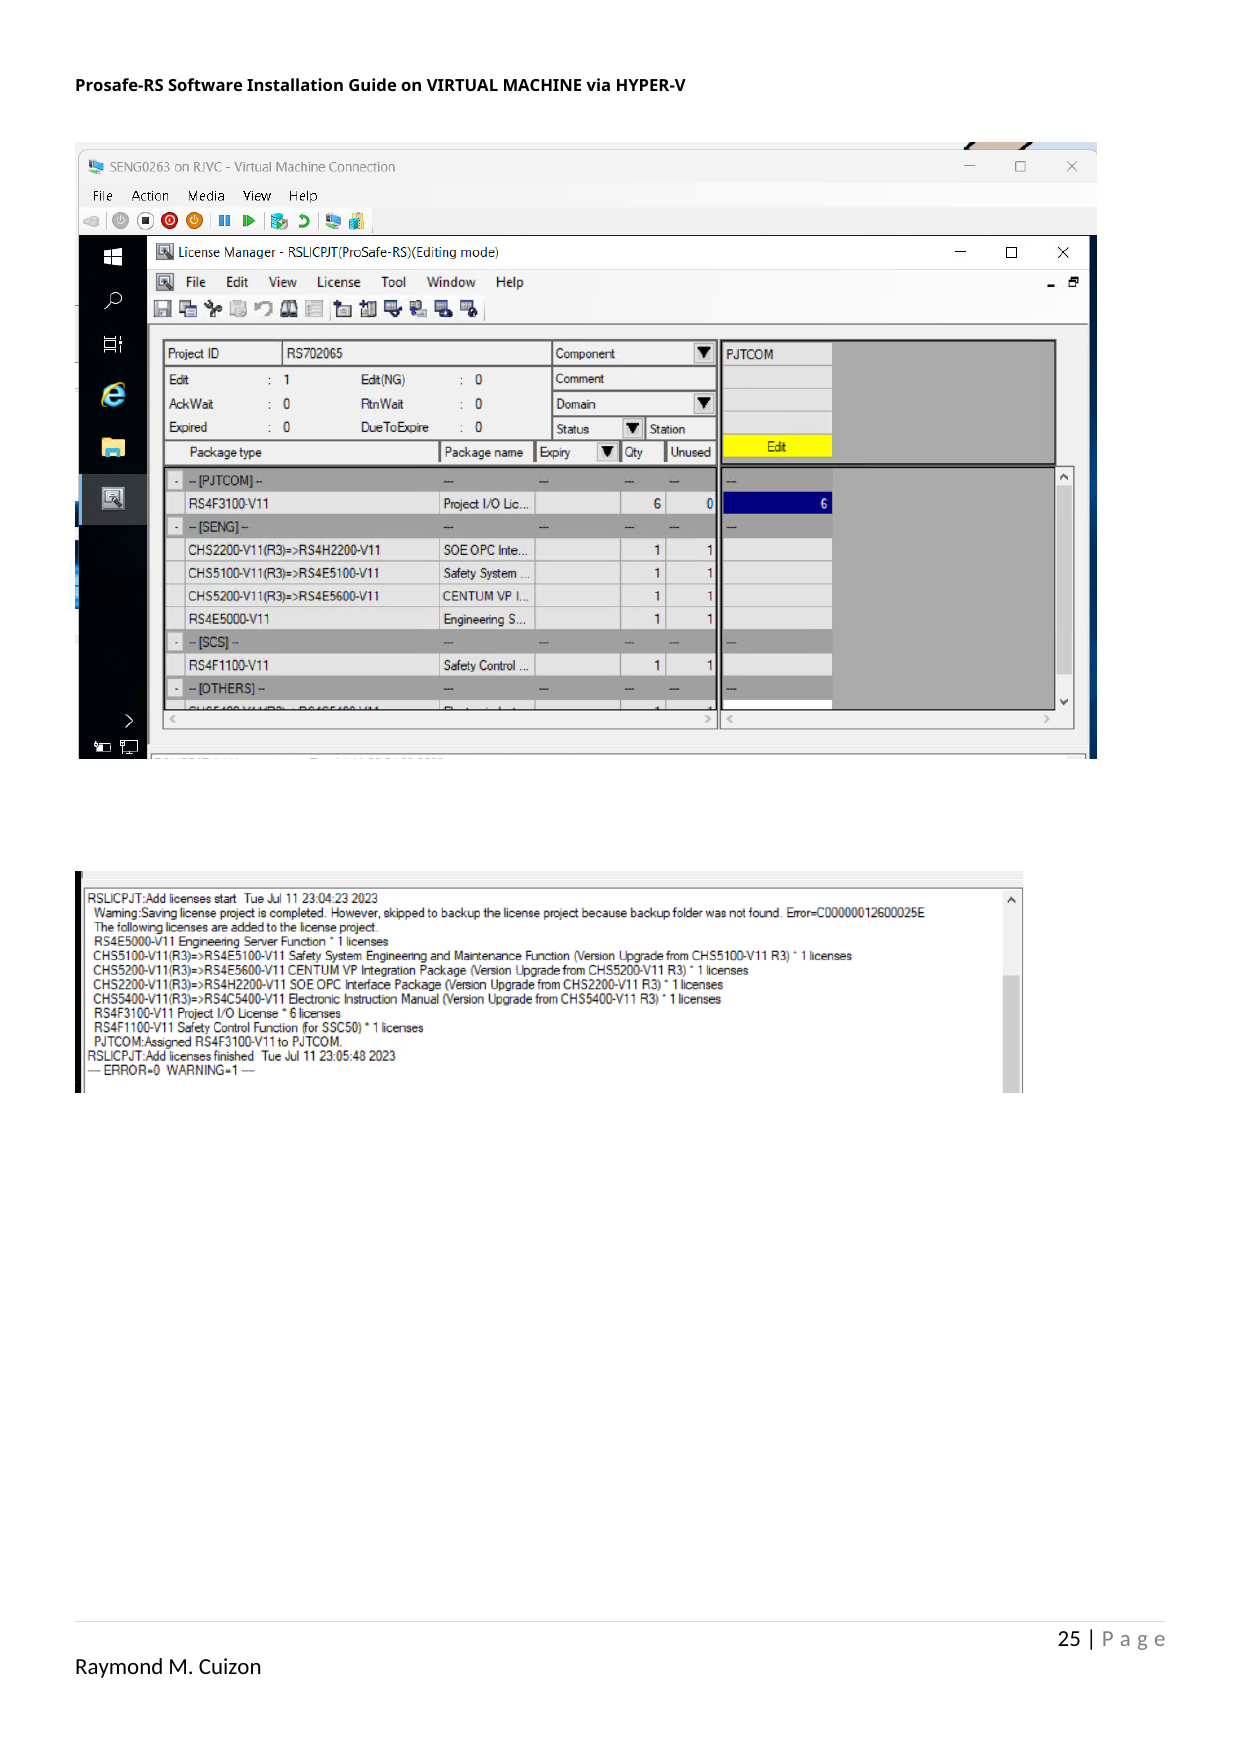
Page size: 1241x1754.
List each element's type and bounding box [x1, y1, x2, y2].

picture [75, 871, 1024, 1093]
picture [75, 142, 1097, 759]
